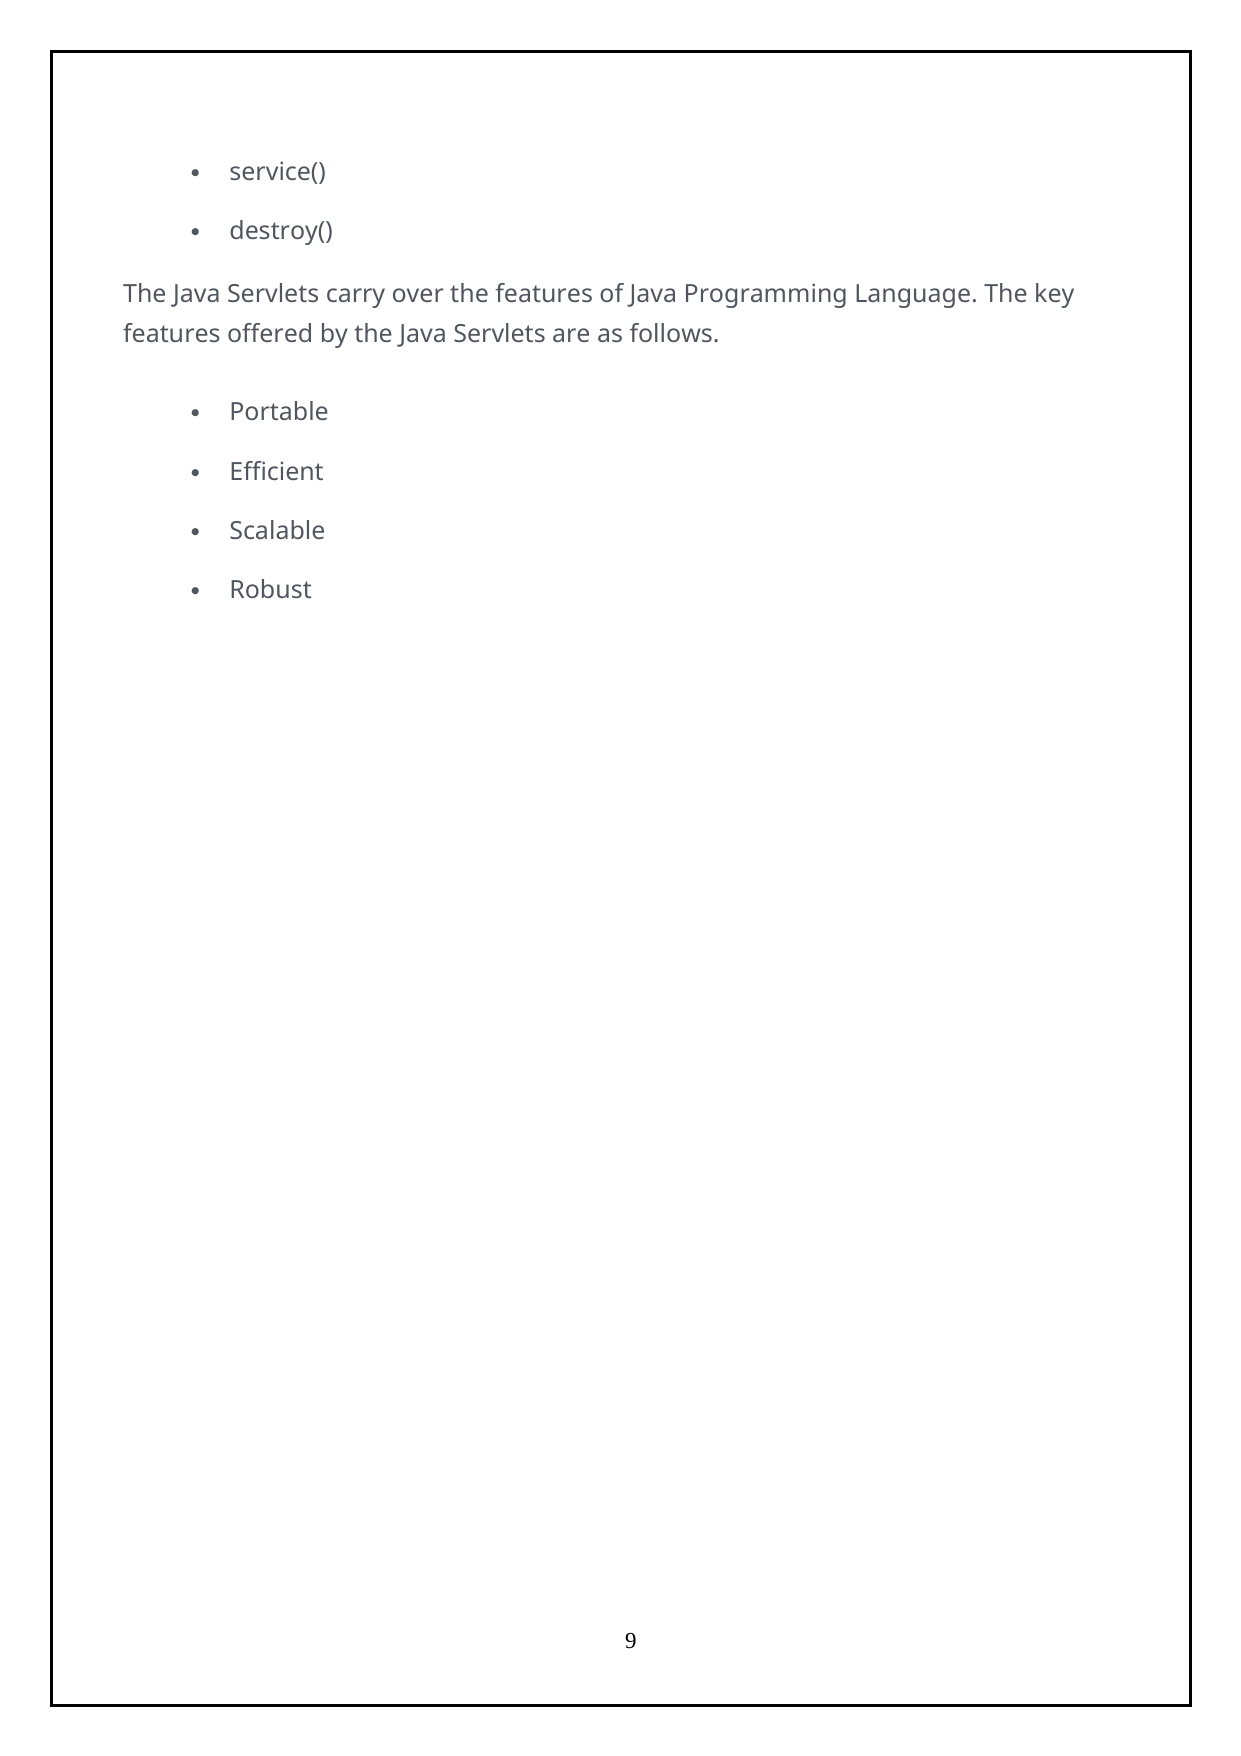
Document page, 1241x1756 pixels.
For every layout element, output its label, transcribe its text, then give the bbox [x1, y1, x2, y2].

list destroy() [192, 209, 1138, 247]
list Robust [192, 569, 1138, 606]
list Scalable [192, 509, 1138, 547]
list service() [192, 150, 1138, 187]
list Portable [192, 391, 1138, 428]
text The Java Servlets carry over the features of Java Programming Language. The key features offered by the Java Servlets are as follows. [123, 269, 1138, 350]
list Efficient [192, 450, 1138, 487]
